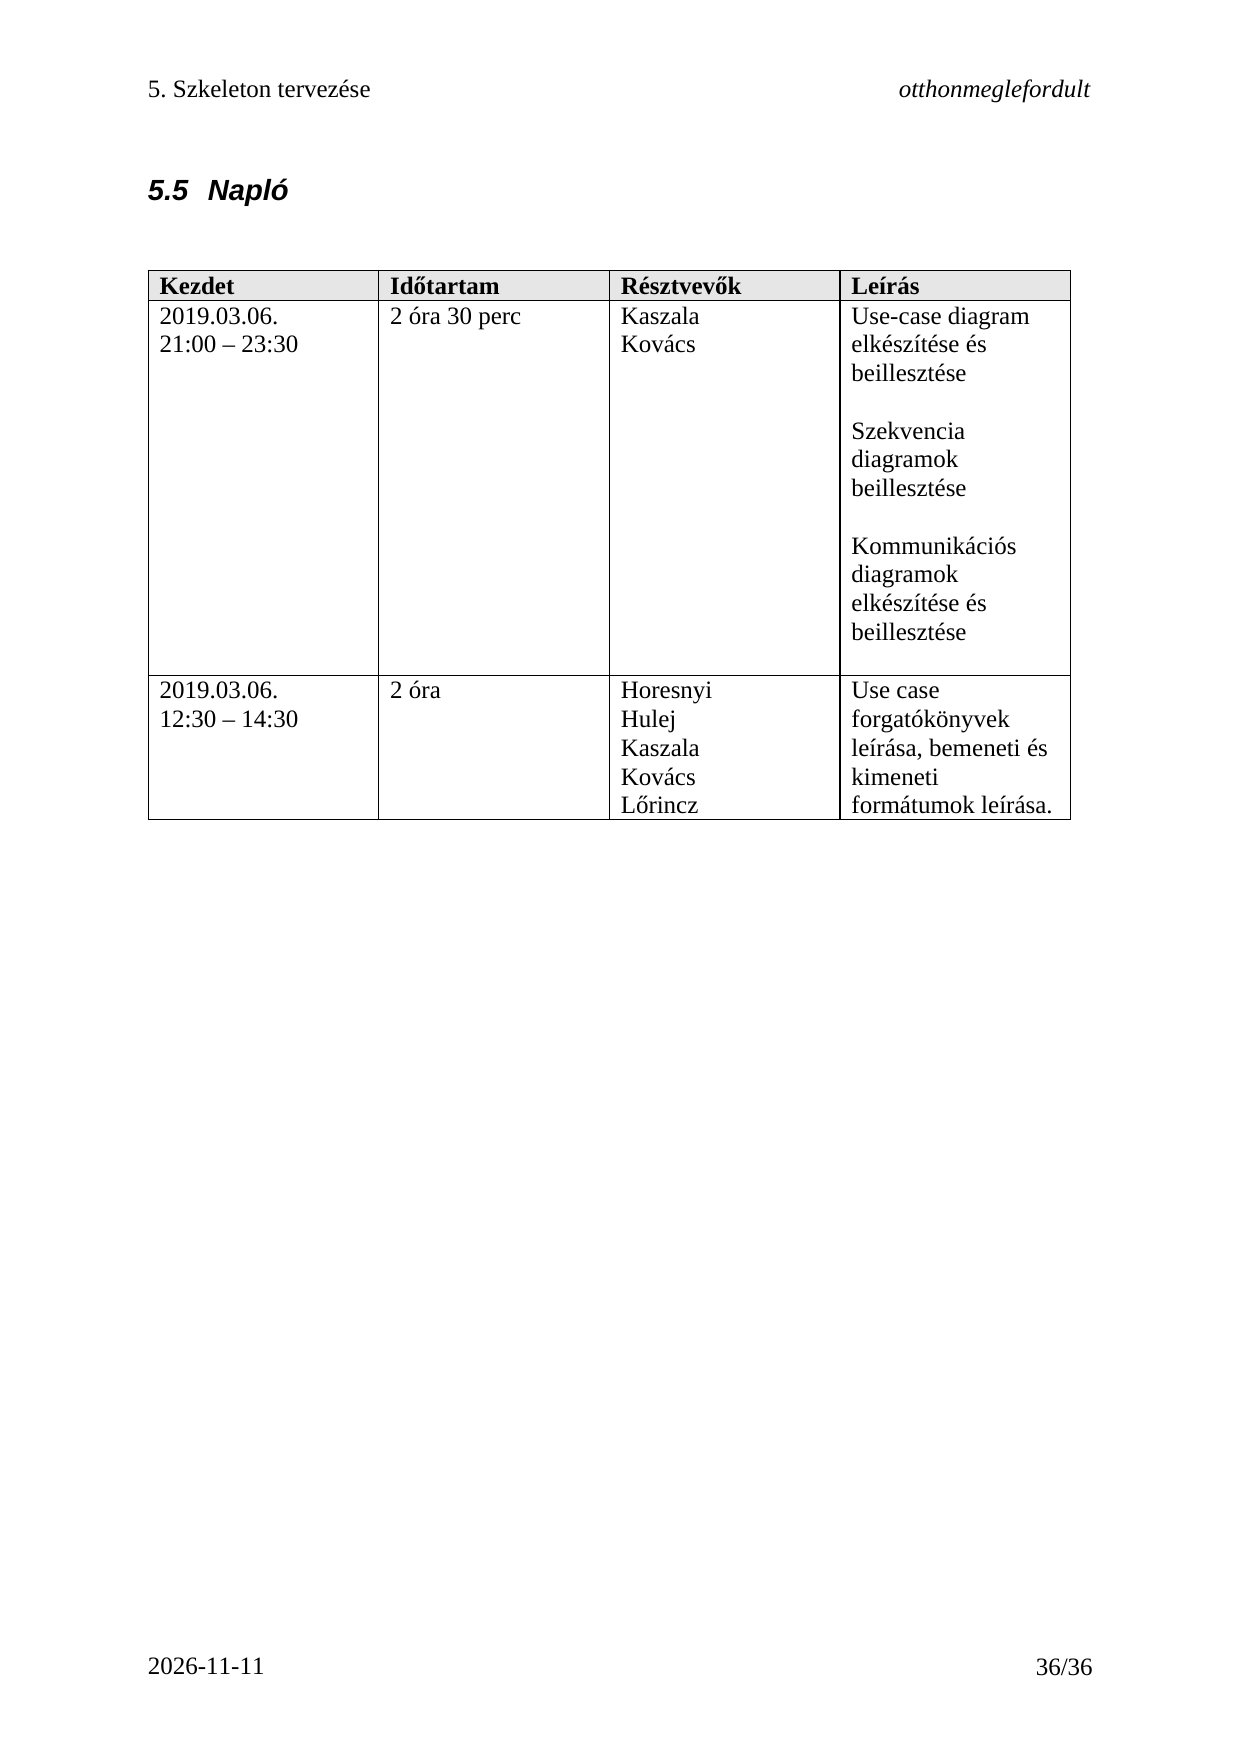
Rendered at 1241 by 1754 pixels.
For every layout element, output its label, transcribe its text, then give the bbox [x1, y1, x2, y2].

table_cell 2019.03.06. 21:00 – 23:30 [149, 301, 378, 674]
table_header Résztvevők [610, 271, 839, 300]
subtitle Napló [148, 173, 1093, 206]
table_cell 2019.03.06. 12:30 – 14:30 [149, 676, 378, 819]
table_cell Use-case diagram elkészítése és beillesztése Szekvencia diagramok beillesztése Kommunikációs diagramok elkészítése és beillesztése [841, 301, 1070, 674]
table_header Időtartam [379, 271, 609, 300]
table_cell 2 óra 30 perc [379, 301, 609, 674]
table_header Kezdet [149, 271, 378, 300]
table_cell Use case forgatókönyvek leírása, bemeneti és kimeneti formátumok leírása. [841, 676, 1070, 819]
table_header Leírás [841, 271, 1070, 300]
table_cell Horesnyi Hulej Kaszala Kovács Lőrincz [610, 676, 839, 819]
table_cell Kaszala Kovács [610, 301, 839, 674]
table_cell 2 óra [379, 676, 609, 819]
